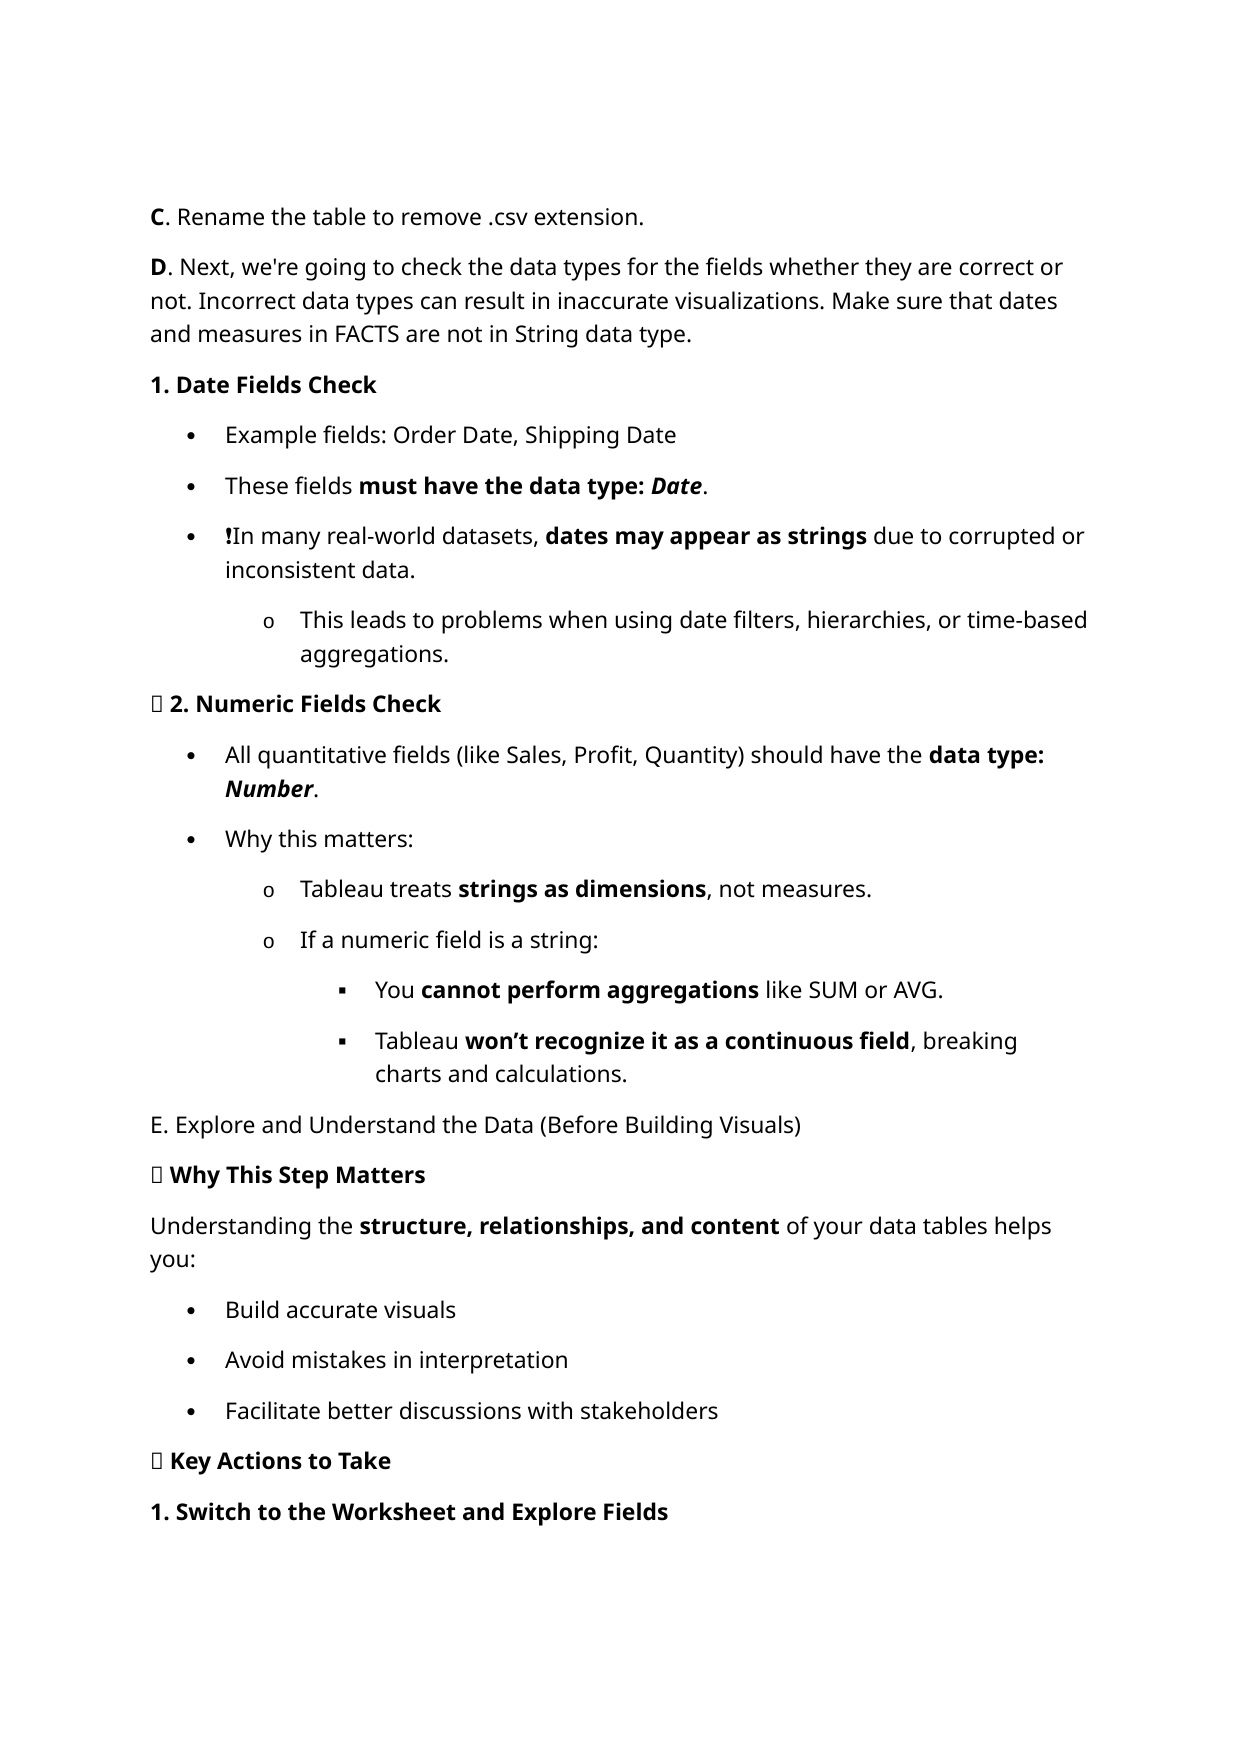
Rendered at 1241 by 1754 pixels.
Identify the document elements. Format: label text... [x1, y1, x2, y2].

list Build accurate visuals [187, 1294, 1090, 1325]
text 1. Switch to the Worksheet and Explore Fields [150, 1495, 1090, 1527]
text ✅ Key Actions to Take [150, 1445, 1090, 1476]
text Understanding the structure, relationships, and content of your data tables helps you: [150, 1209, 1090, 1274]
list If a numeric field is a string: [262, 924, 1090, 955]
list Tableau won’t recognize it as a continuous field, breaking charts and calculations. [337, 1024, 1090, 1089]
text C. Rename the table to remove .csv extension. [150, 200, 1090, 232]
text 🎯 Why This Step Matters [150, 1159, 1090, 1190]
list Avoid mistakes in interpretation [187, 1344, 1090, 1375]
list You cannot perform aggregations like SUM or AVG. [337, 974, 1090, 1005]
text E. Explore and Understand the Data (Before Building Visuals) [150, 1109, 1090, 1140]
list Facilitate better discussions with stakeholders [187, 1394, 1090, 1426]
list This leads to problems when using date filters, hierarchies, or time-based aggregations. [262, 604, 1090, 669]
text 1. Date Fields Check [150, 369, 1090, 400]
list Why this matters: [187, 823, 1090, 854]
text D. Next, we're going to check the data types for the fields whether they are correct or not. Incorrect data types can result in inaccurate visualizations. Make sure that dates and measures in FACTS are not in String data type. [150, 251, 1090, 349]
list Tableau treats strings as dimensions, not measures. [262, 873, 1090, 904]
list Example fields: Order Date, Shipping Date [187, 419, 1090, 450]
list ❗In many real-world datasets, dates may appear as strings due to corrupted or inconsistent data. [187, 520, 1090, 585]
list These fields must have the data type: Date. [187, 469, 1090, 501]
list All quantitative fields (like Sales, Profit, Quantity) should have the data type: Number. [187, 739, 1090, 804]
text 🔢 2. Numeric Fields Check [150, 688, 1090, 719]
